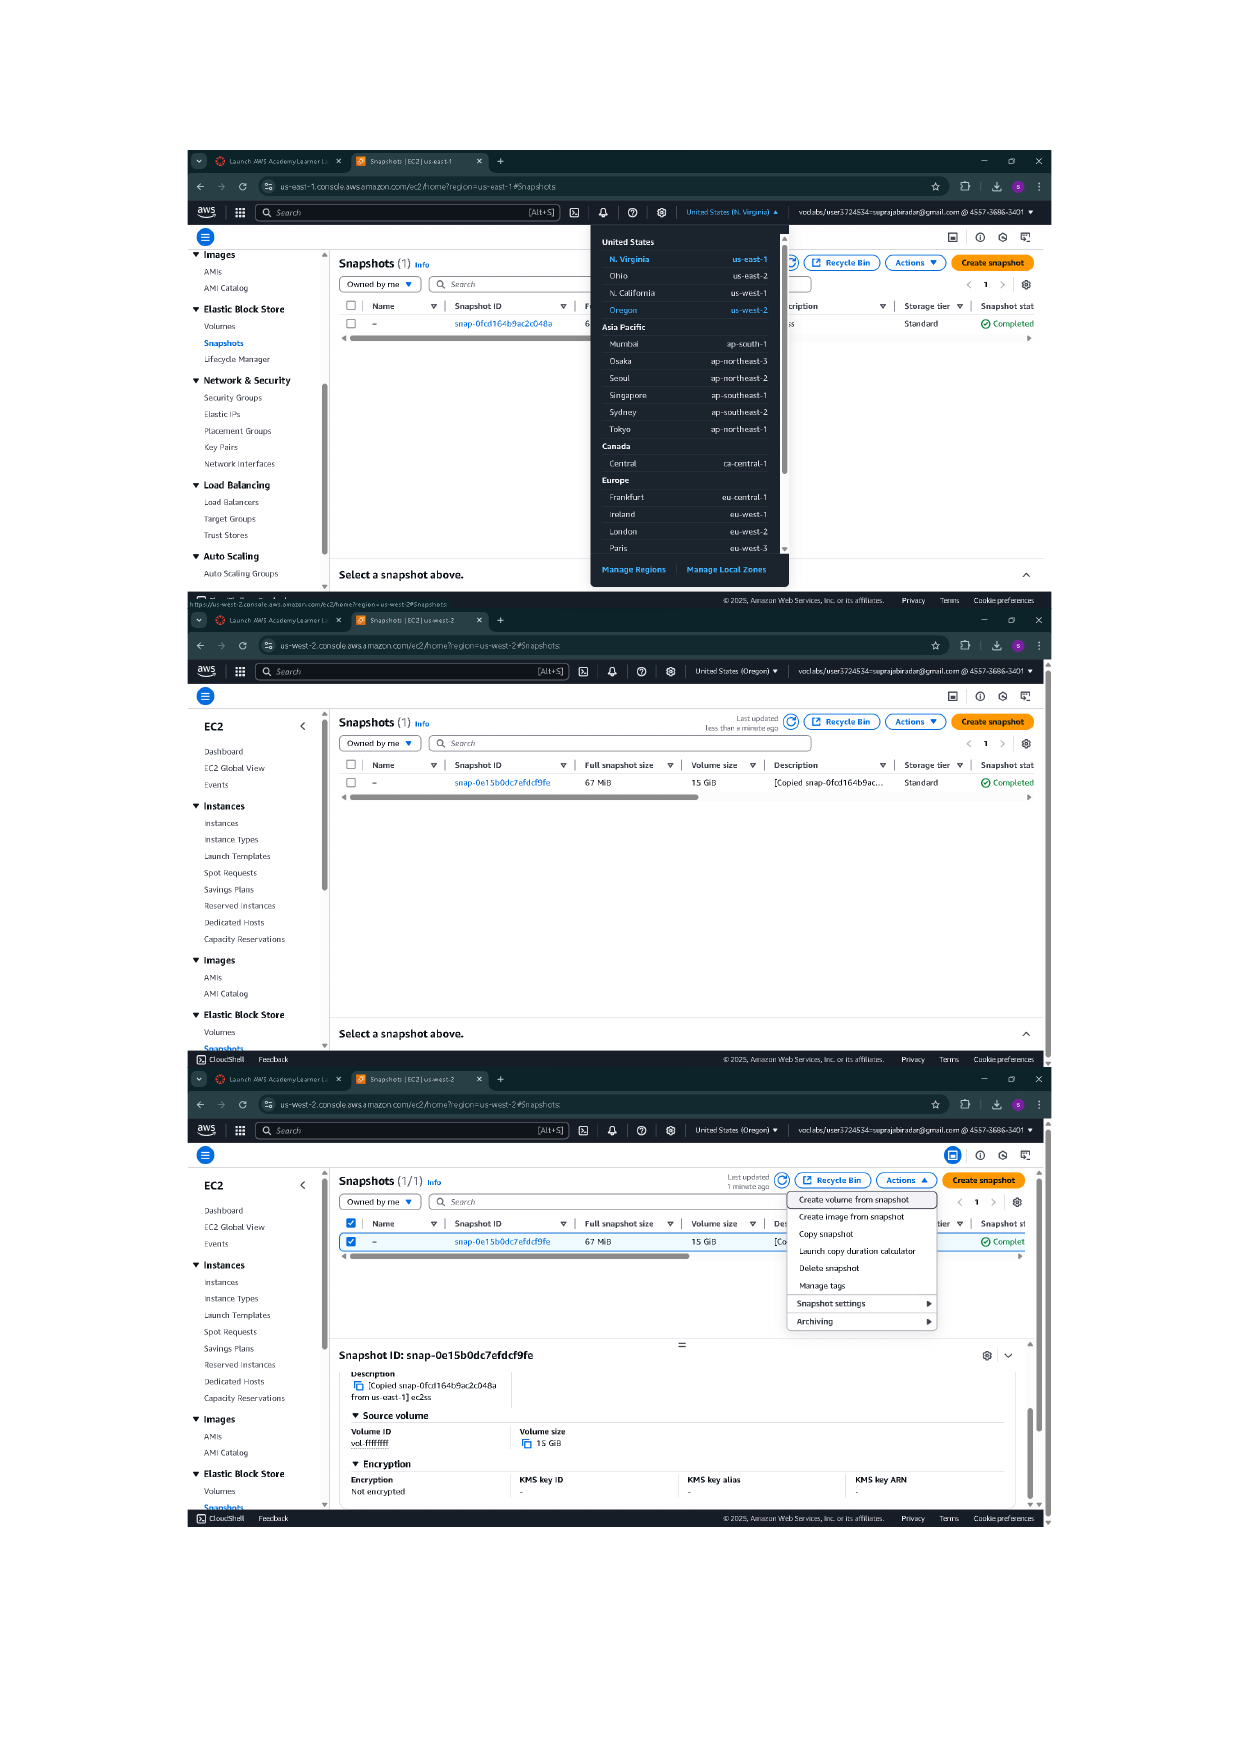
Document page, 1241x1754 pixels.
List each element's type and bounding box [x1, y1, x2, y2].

picture [187, 150, 1052, 1527]
